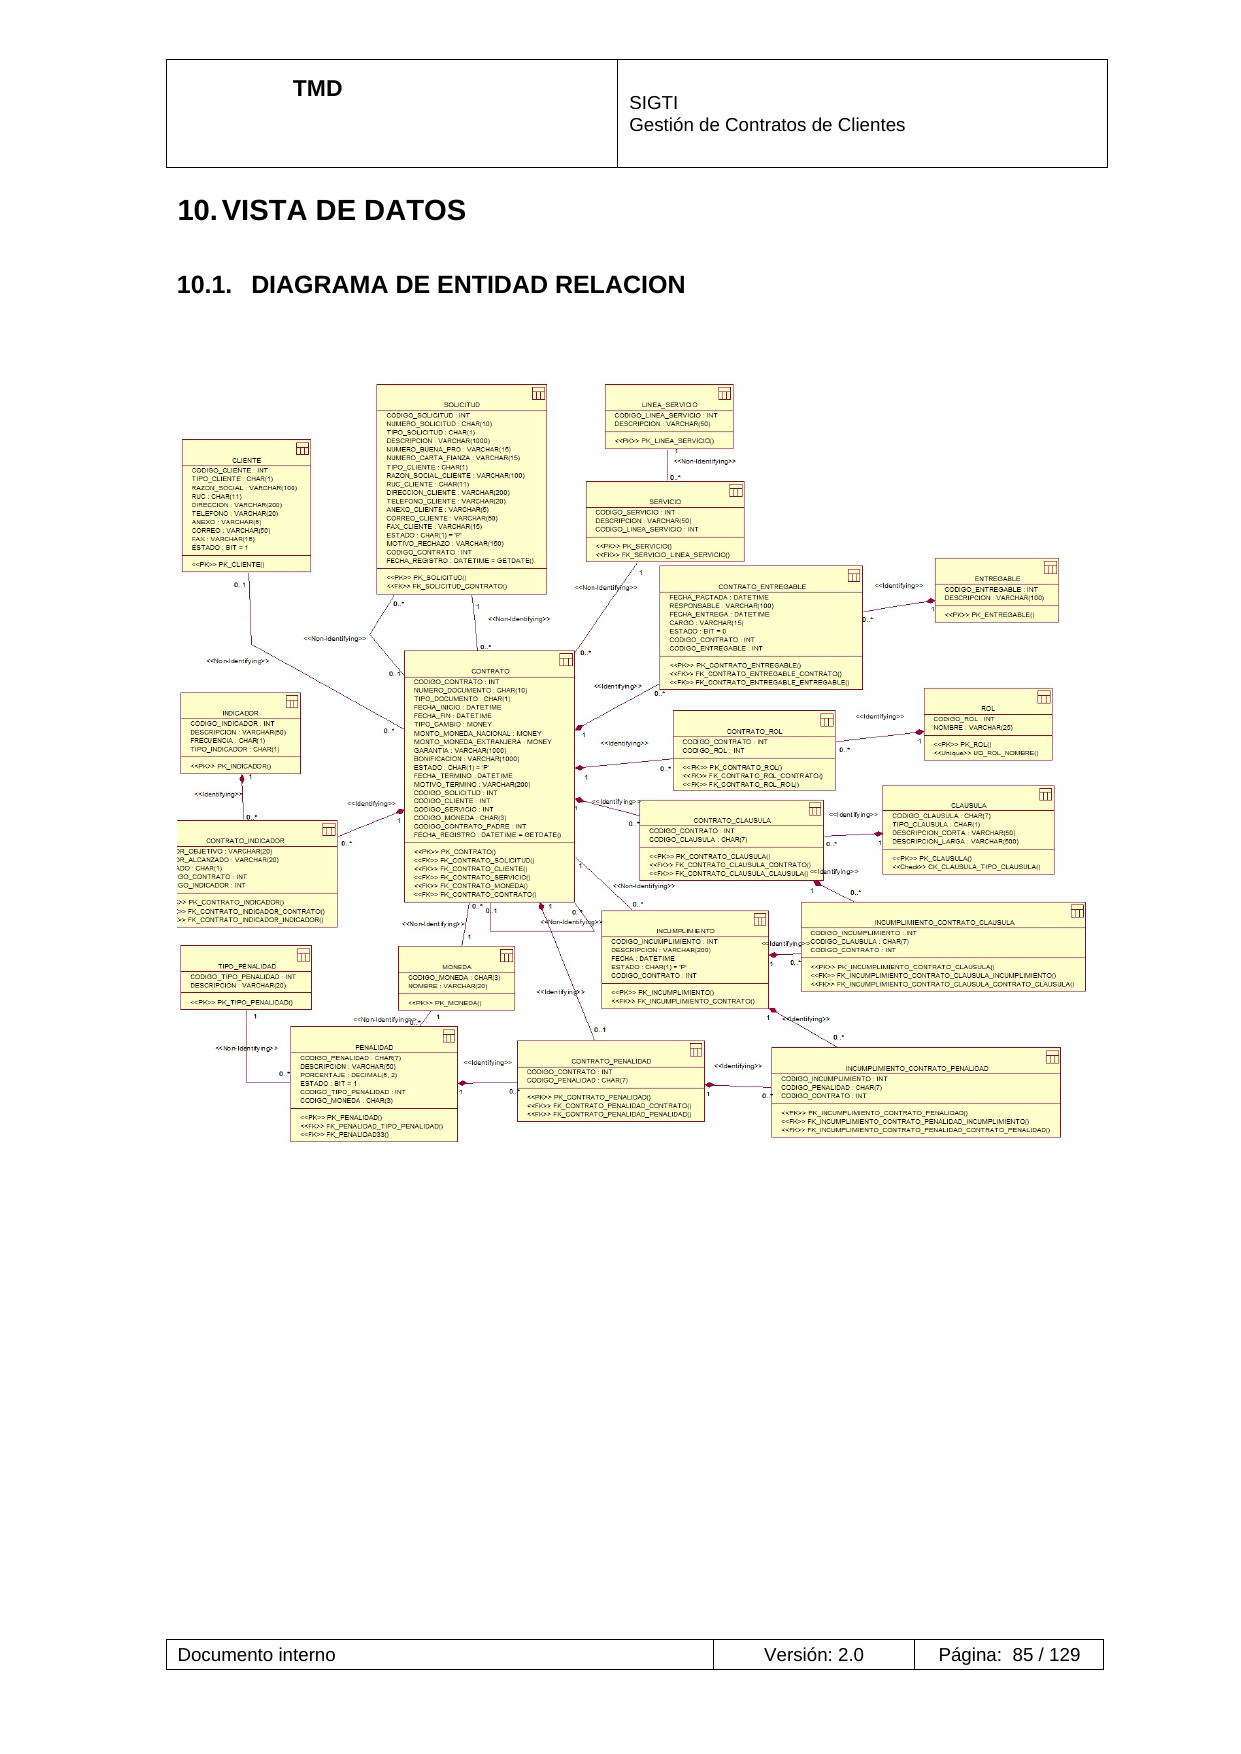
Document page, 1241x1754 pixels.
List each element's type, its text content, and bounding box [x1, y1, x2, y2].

picture [177, 380, 1092, 1147]
subtitle VISTA DE DATOS [177, 193, 1092, 227]
subtitle DIAGRAMA DE ENTIDAD RELACION [177, 270, 1092, 299]
